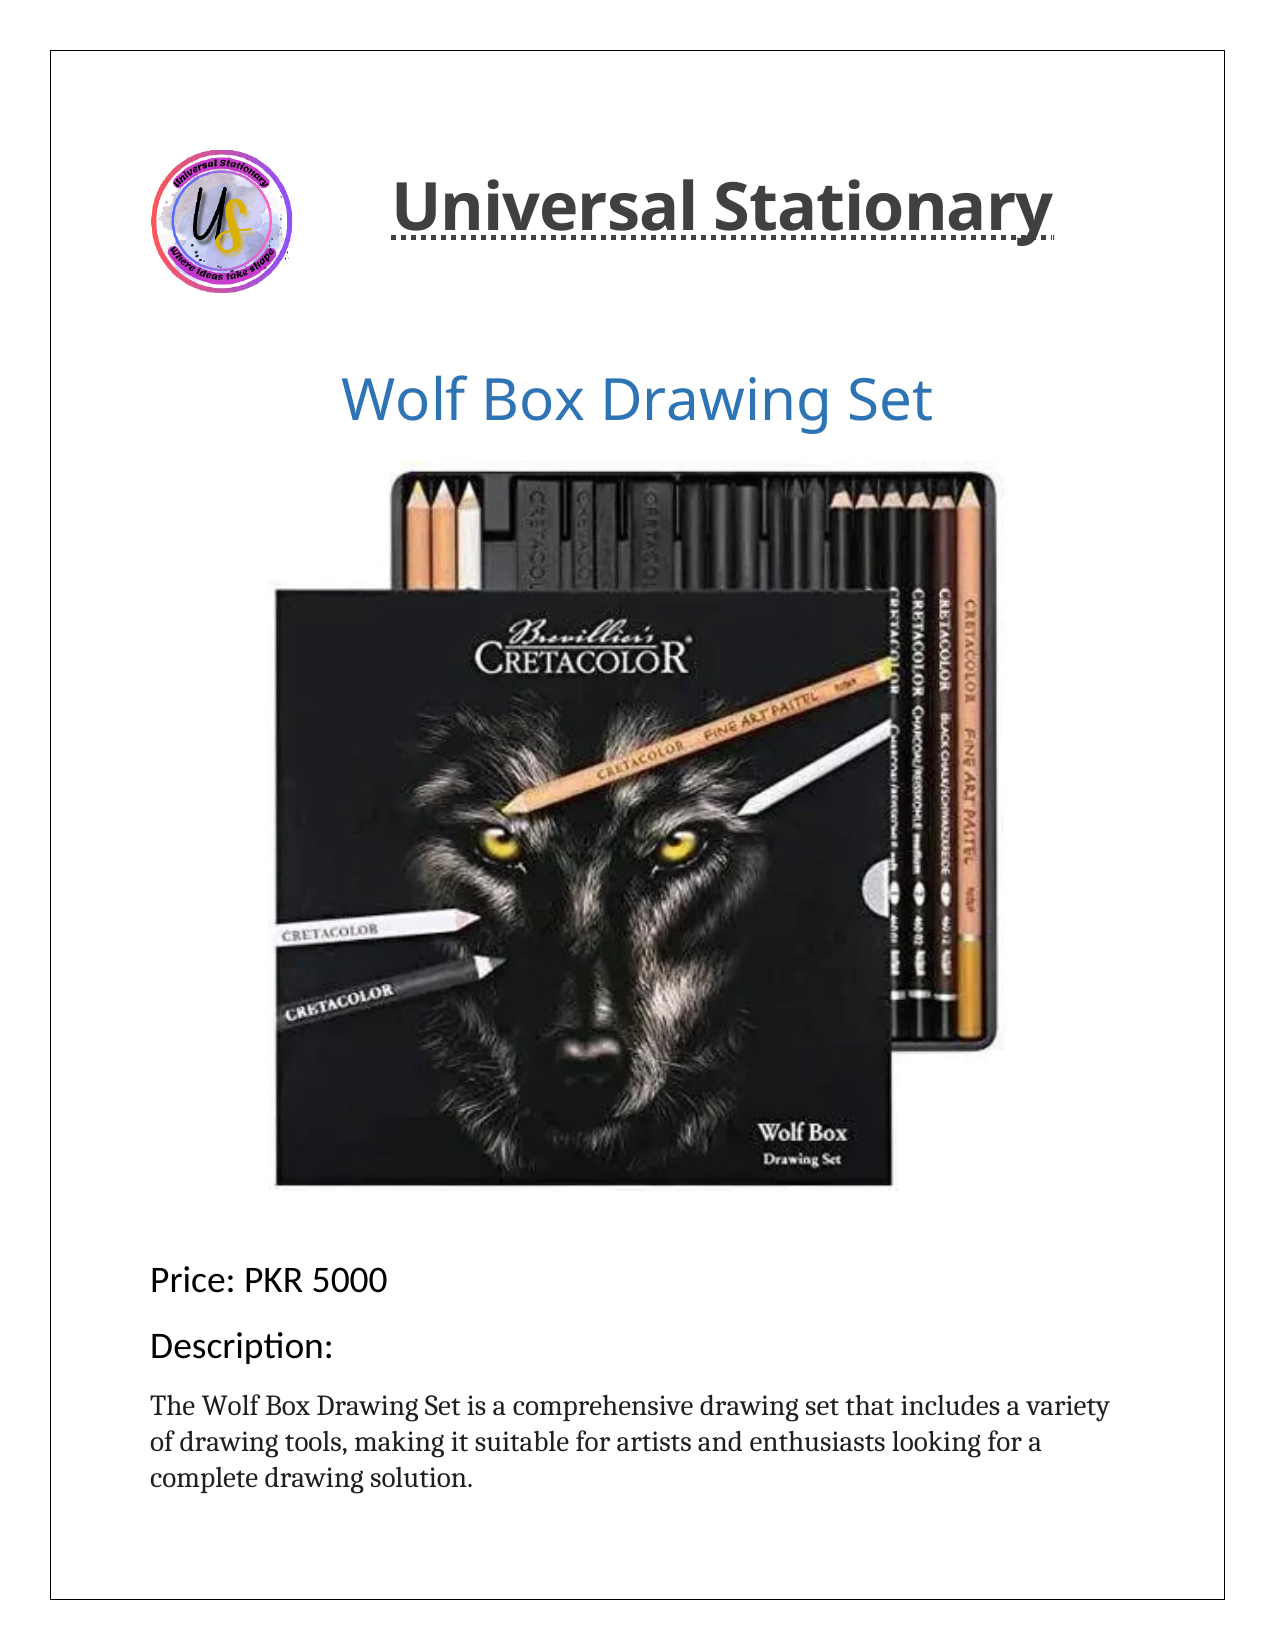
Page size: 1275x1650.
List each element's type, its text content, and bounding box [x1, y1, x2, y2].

text Price: PKR 5000 [150, 1256, 1125, 1302]
picture [150, 150, 293, 293]
text Wolf Box Drawing Set [150, 358, 1125, 437]
text The Wolf Box Drawing Set is a comprehensive drawing set that includes a variety of drawing tools, making it suitable for artists and enthusiasts looking for a complete drawing solution. [150, 1389, 1125, 1494]
text Description: [150, 1322, 1125, 1368]
picture [268, 460, 1007, 1191]
